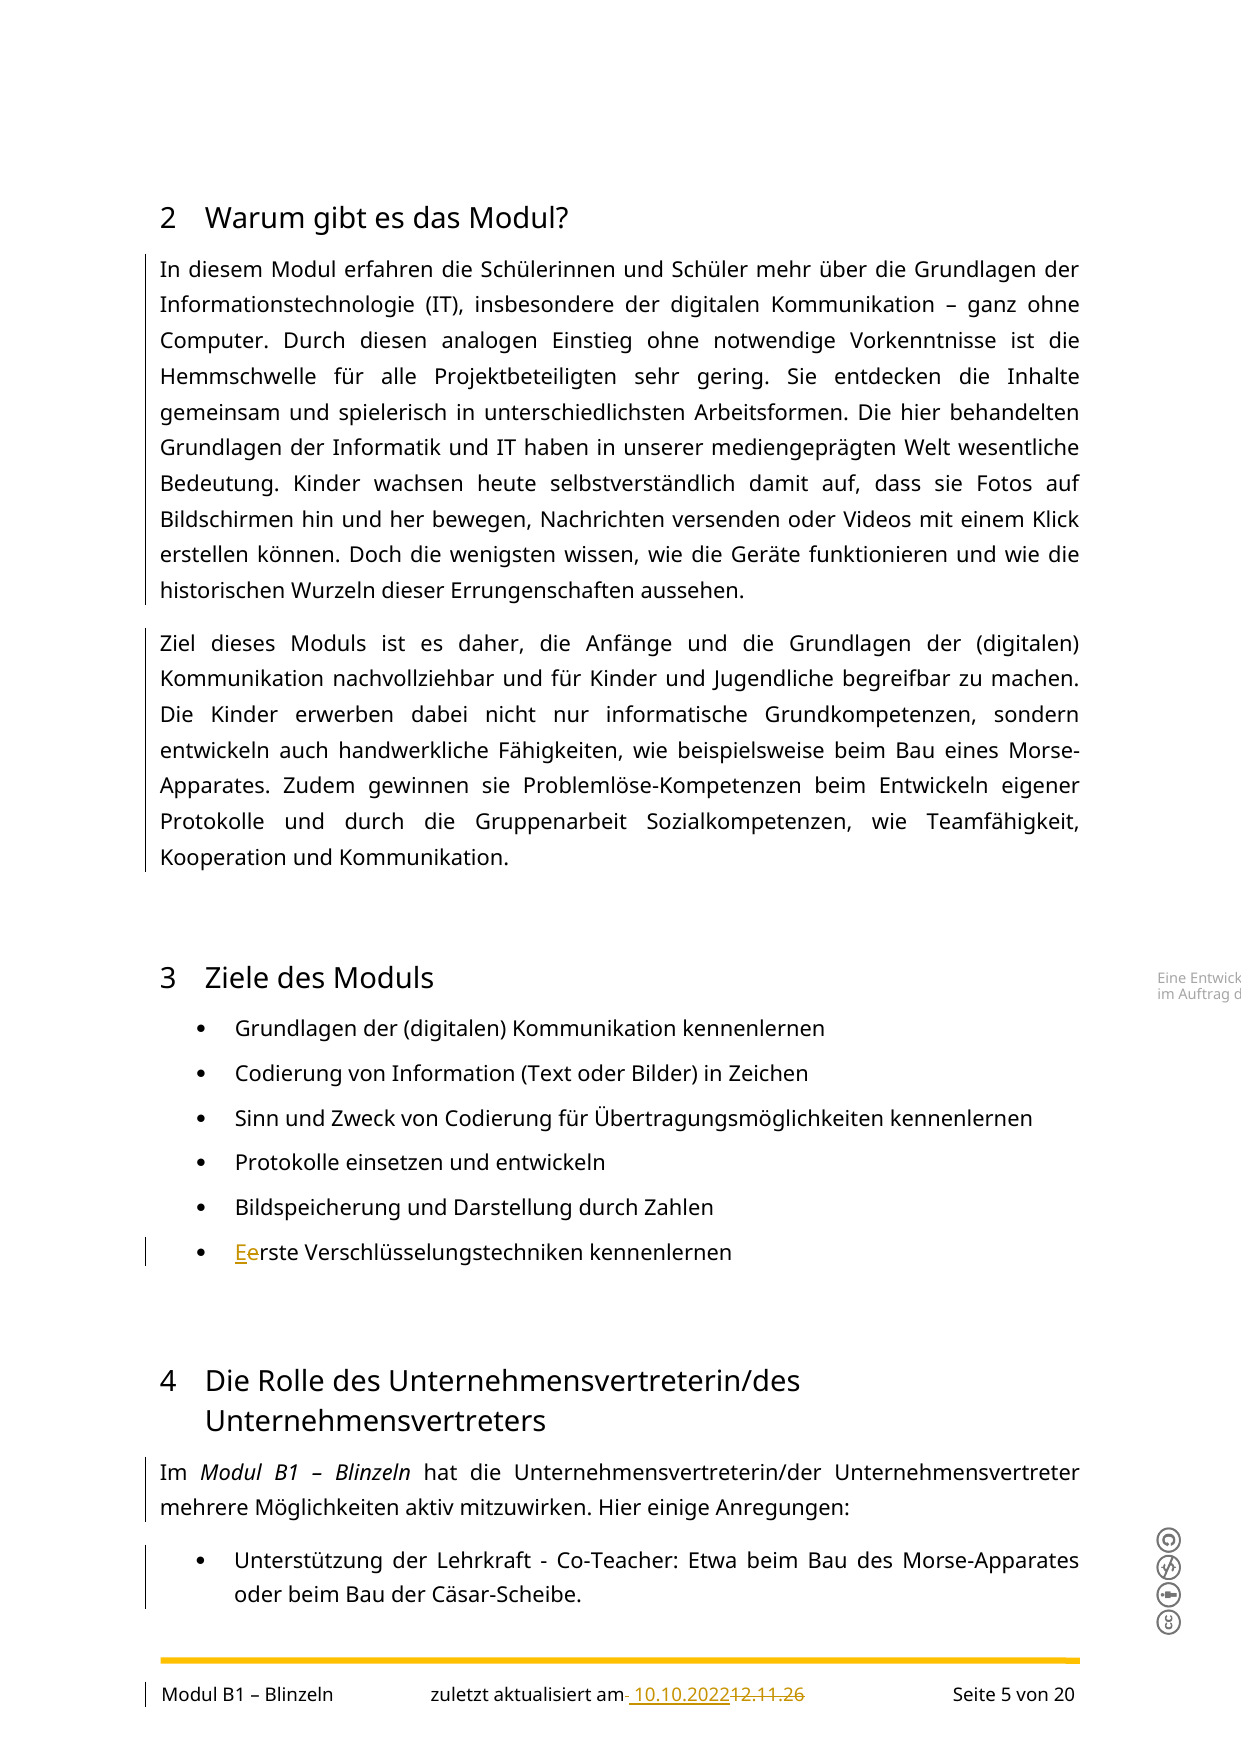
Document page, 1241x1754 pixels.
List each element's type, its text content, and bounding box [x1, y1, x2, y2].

text Ziel dieses Moduls ist es daher, die Anfänge und die Grundlagen der (digitalen) Kommunikation nachvollziehbar und für Kinder und Jugendliche begreifbar zu machen. Die Kinder erwerben dabei nicht nur informatische Grundkompetenzen, sondern entwickeln auch handwerkliche Fähigkeiten, wie beispielsweise beim Bau eines Morse-Apparates. Zudem gewinnen sie Problemlöse-Kompetenzen beim Entwickeln eigener Protokolle und durch die Gruppenarbeit Sozialkompetenzen, wie Teamfähigkeit, Kooperation und Kommunikation. [159, 628, 1081, 872]
list Protokolle einsetzen und entwickeln [197, 1147, 1081, 1177]
subtitle Ziele des Moduls [159, 957, 1081, 997]
subtitle Warum gibt es das Modul? [159, 197, 1081, 237]
subtitle Die Rolle des Unternehmensvertreterin/des Unternehmensvertreters [159, 1361, 1081, 1440]
text Im Modul B1 – Blinzeln hat die Unternehmensvertreterin/der Unternehmensvertreter mehrere Möglichkeiten aktiv mitzuwirken. Hier einige Anregungen: [159, 1457, 1081, 1522]
list Bildspeicherung und Darstellung durch Zahlen [197, 1192, 1081, 1222]
list Codierung von Information (Text oder Bilder) in Zeichen [197, 1058, 1081, 1088]
list rste Verschlüsselungstechniken kennenlernen [197, 1237, 1081, 1266]
list Sinn und Zweck von Codierung für Übertragungsmöglichkeiten kennenlernen [197, 1103, 1081, 1132]
text In diesem Modul erfahren die Schülerinnen und Schüler mehr über die Grundlagen der Informationstechnologie (IT), insbesondere der digitalen Kommunikation – ganz ohne Computer. Durch diesen analogen Einstieg ohne notwendige Vorkenntnisse ist die Hemmschwelle für alle Projektbeteiligten sehr gering. Sie entdecken die Inhalte gemeinsam und spielerisch in unterschiedlichsten Arbeitsformen. Die hier behandelten Grundlagen der Informatik und IT haben in unserer mediengeprägten Welt wesentliche Bedeutung. Kinder wachsen heute selbstverständlich damit auf, dass sie Fotos auf Bildschirmen hin und her bewegen, Nachrichten versenden oder Videos mit einem Klick erstellen können. Doch die wenigsten wissen, wie die Geräte funktionieren und wie die historischen Wurzeln dieser Errungenschaften aussehen. [159, 254, 1081, 605]
list Unterstützung der Lehrkraft - Co-Teacher: Etwa beim Bau des Morse-Apparates oder beim Bau der Cäsar-Scheibe. [197, 1545, 1081, 1609]
list Grundlagen der (digitalen) Kommunikation kennenlernen [197, 1013, 1081, 1043]
